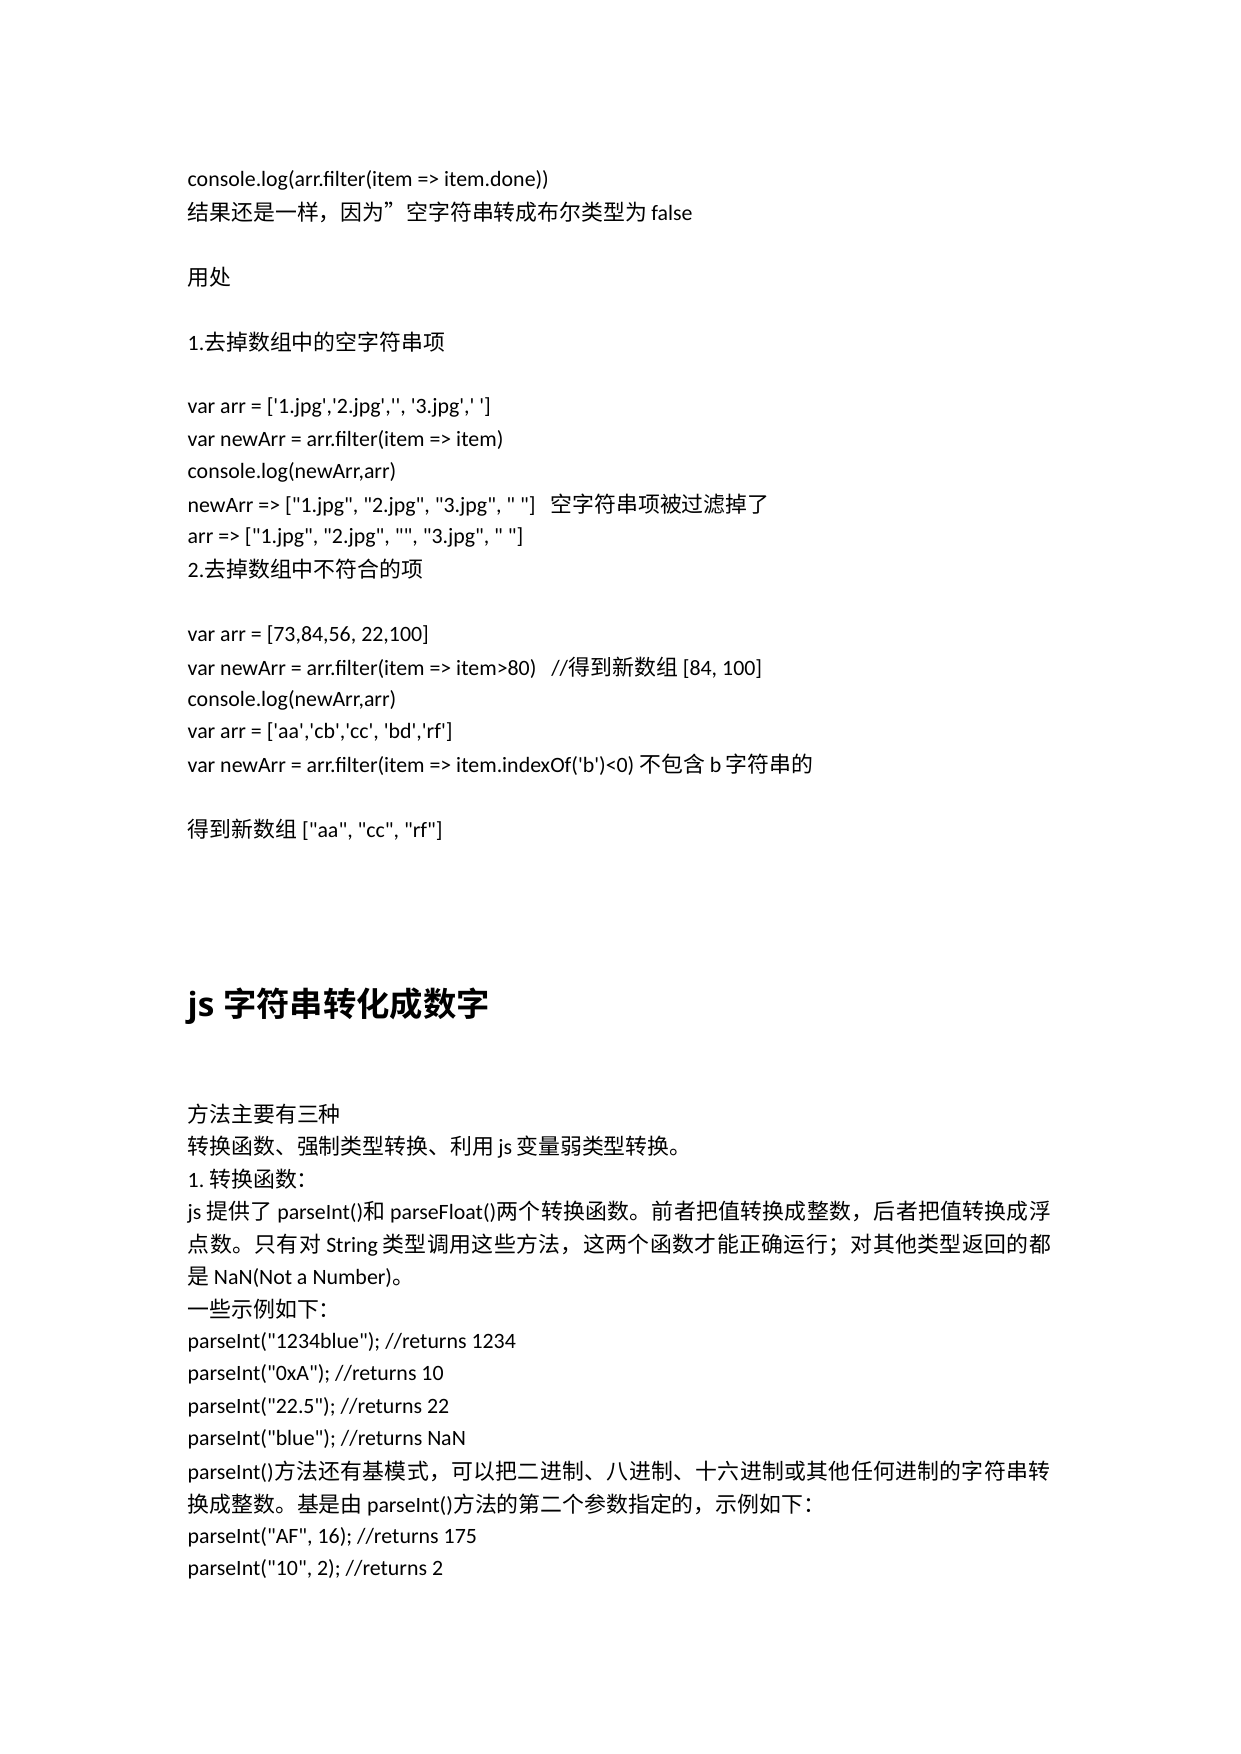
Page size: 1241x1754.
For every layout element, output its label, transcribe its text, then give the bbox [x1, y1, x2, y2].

text js提供了parseInt()和parseFloat()两个转换函数。前者把值转换成整数，后者把值转换成浮点数。只有对String类型调用这些方法，这两个函数才能正确运行；对其他类型返回的都是NaN(Not a Number)。 [187, 1194, 1053, 1291]
text 1.去掉数组中的空字符串项 [187, 324, 1053, 357]
text 方法主要有三种 [187, 1096, 1053, 1129]
text 1. 转换函数： [187, 1161, 1053, 1194]
text var newArr = arr.filter(item => item.indexOf('b')<0) 不包含b字符串的 [187, 747, 1053, 779]
text 2.去掉数组中不符合的项 [187, 552, 1053, 584]
text var arr = ['1.jpg','2.jpg','', '3.jpg',' '] [187, 389, 1053, 422]
text 用处 [187, 259, 1053, 292]
text var newArr = arr.filter(item => item>80) //得到新数组 [84, 100] [187, 649, 1053, 682]
text parseInt()方法还有基模式，可以把二进制、八进制、十六进制或其他任何进制的字符串转换成整数。基是由parseInt()方法的第二个参数指定的，示例如下： [187, 1454, 1053, 1519]
text parseInt("22.5"); //returns 22 [187, 1389, 1053, 1421]
text var newArr = arr.filter(item => item) [187, 422, 1053, 454]
text parseInt("10", 2); //returns 2 [187, 1551, 1053, 1584]
text var arr = ['aa','cb','cc', 'bd','rf'] [187, 714, 1053, 747]
text 一些示例如下： [187, 1291, 1053, 1324]
text parseInt("AF", 16); //returns 175 [187, 1519, 1053, 1551]
text 结果还是一样，因为”空字符串转成布尔类型为false [187, 194, 1053, 227]
text 转换函数、强制类型转换、利用js变量弱类型转换。 [187, 1129, 1053, 1161]
text console.log(arr.filter(item => item.done)) [187, 162, 1053, 194]
text parseInt("1234blue"); //returns 1234 [187, 1324, 1053, 1356]
text newArr => ["1.jpg", "2.jpg", "3.jpg", " "] 空字符串项被过滤掉了 [187, 487, 1053, 519]
text arr => ["1.jpg", "2.jpg", "", "3.jpg", " "] [187, 519, 1053, 552]
subtitle js 字符串转化成数字 [187, 969, 1053, 1034]
text console.log(newArr,arr) [187, 682, 1053, 714]
text 得到新数组 ["aa", "cc", "rf"] [187, 812, 1053, 844]
text parseInt("0xA"); //returns 10 [187, 1356, 1053, 1389]
text parseInt("blue"); //returns NaN [187, 1421, 1053, 1454]
text var arr = [73,84,56, 22,100] [187, 617, 1053, 649]
text console.log(newArr,arr) [187, 454, 1053, 487]
